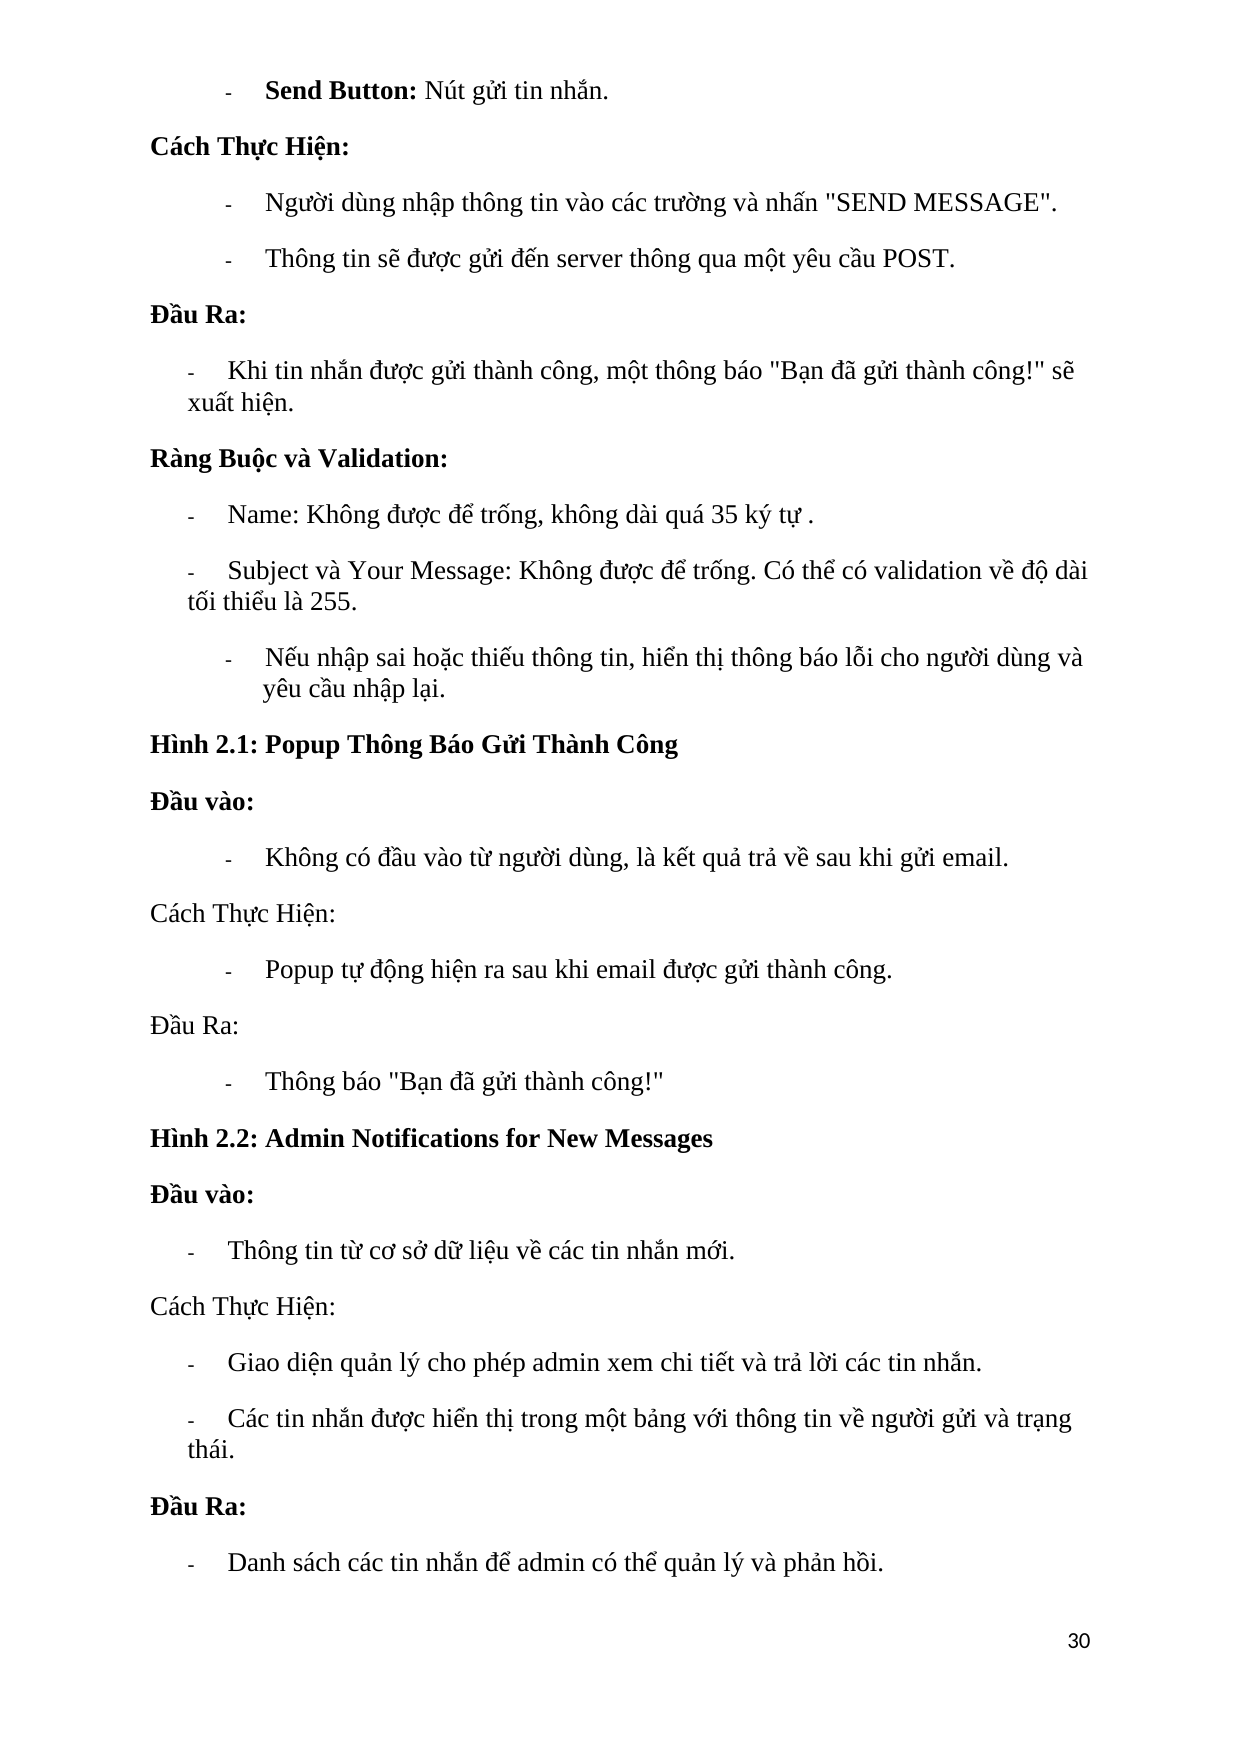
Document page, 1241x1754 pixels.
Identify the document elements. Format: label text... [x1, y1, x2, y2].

text - Người dùng nhập thông tin vào các trường và nhấn "SEND MESSAGE". [225, 186, 1090, 217]
text - Send Button: Nút gửi tin nhắn. [225, 74, 1090, 105]
text Cách Thực Hiện: [150, 897, 1090, 928]
text Đầu vào: [150, 785, 1090, 816]
text Ràng Buộc và Validation: [150, 442, 1090, 473]
text - Subject và Your Message: Không được để trống. Có thể có validation về độ dài tối thiểu là 255. [187, 554, 1090, 616]
text - Danh sách các tin nhắn để admin có thể quản lý và phản hồi. [187, 1546, 1090, 1577]
text Đầu Ra: [150, 1490, 1090, 1521]
text - Khi tin nhắn được gửi thành công, một thông báo "Bạn đã gửi thành công!" sẽ xuất hiện. [187, 354, 1090, 417]
text - Thông báo "Bạn đã gửi thành công!" [225, 1066, 1090, 1097]
text Hình 2.1: Popup Thông Báo Gửi Thành Công [150, 729, 1090, 760]
text Cách Thực Hiện: [150, 130, 1090, 161]
text Cách Thực Hiện: [150, 1290, 1090, 1321]
text - Nếu nhập sai hoặc thiếu thông tin, hiển thị thông báo lỗi cho người dùng và yêu cầu nhập lại. [225, 641, 1090, 704]
text Đầu Ra: [150, 298, 1090, 329]
text - Thông tin từ cơ sở dữ liệu về các tin nhắn mới. [187, 1234, 1090, 1265]
text Hình 2.2: Admin Notifications for New Messages [150, 1122, 1090, 1153]
text - Name: Không được để trống, không dài quá 35 ký tự . [187, 498, 1090, 529]
text Đầu vào: [150, 1178, 1090, 1209]
text - Không có đầu vào từ người dùng, là kết quả trả về sau khi gửi email. [225, 841, 1090, 872]
text Đầu Ra: [150, 1009, 1090, 1041]
text - Giao diện quản lý cho phép admin xem chi tiết và trả lời các tin nhắn. [187, 1346, 1090, 1377]
text - Popup tự động hiện ra sau khi email được gửi thành công. [225, 953, 1090, 984]
text - Thông tin sẽ được gửi đến server thông qua một yêu cầu POST. [225, 242, 1090, 273]
text - Các tin nhắn được hiển thị trong một bảng với thông tin về người gửi và trạng thái. [187, 1402, 1090, 1465]
